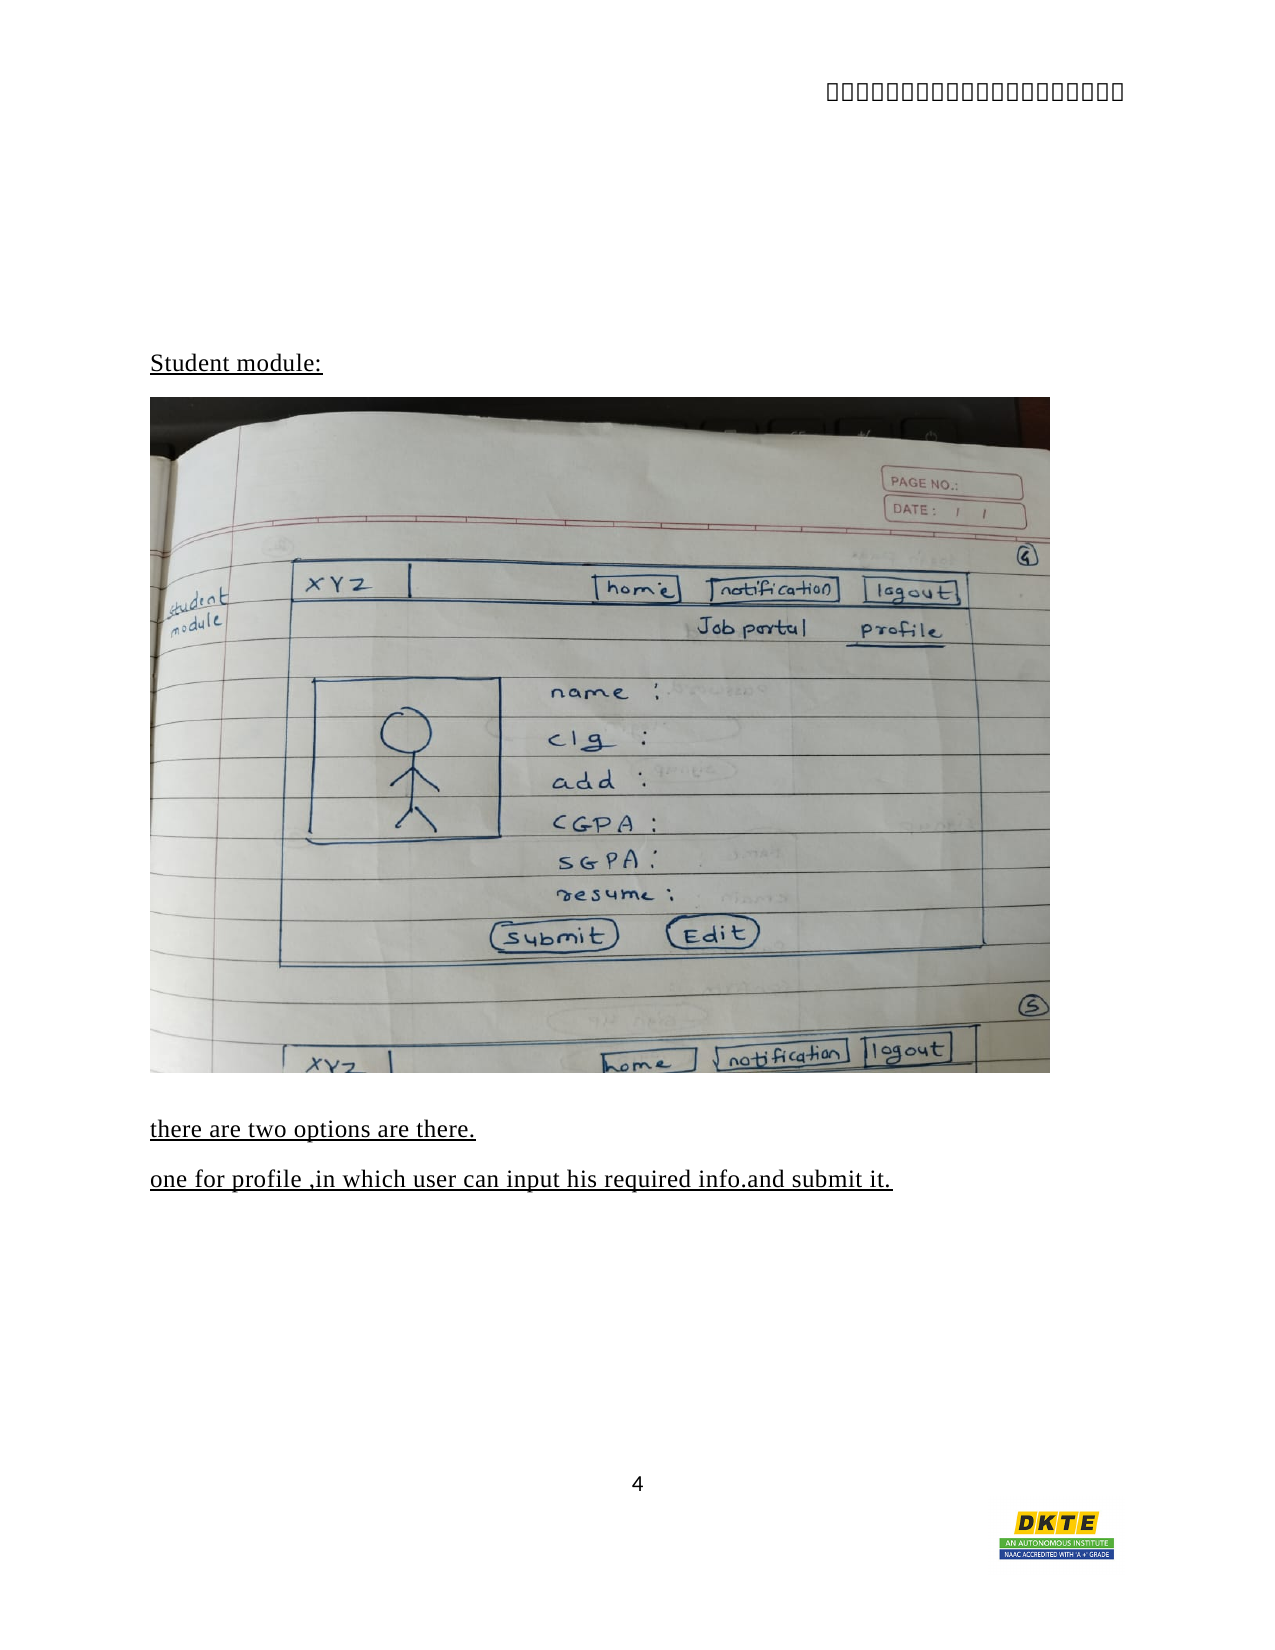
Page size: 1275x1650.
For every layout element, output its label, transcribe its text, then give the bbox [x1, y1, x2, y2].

picture [150, 397, 1050, 1073]
picture [987, 1496, 1125, 1575]
text Student module: [150, 348, 1125, 377]
text there are two options are there. [150, 1114, 1125, 1143]
text one for profile ,in which user can input his required info.and submit it. [150, 1164, 1125, 1193]
